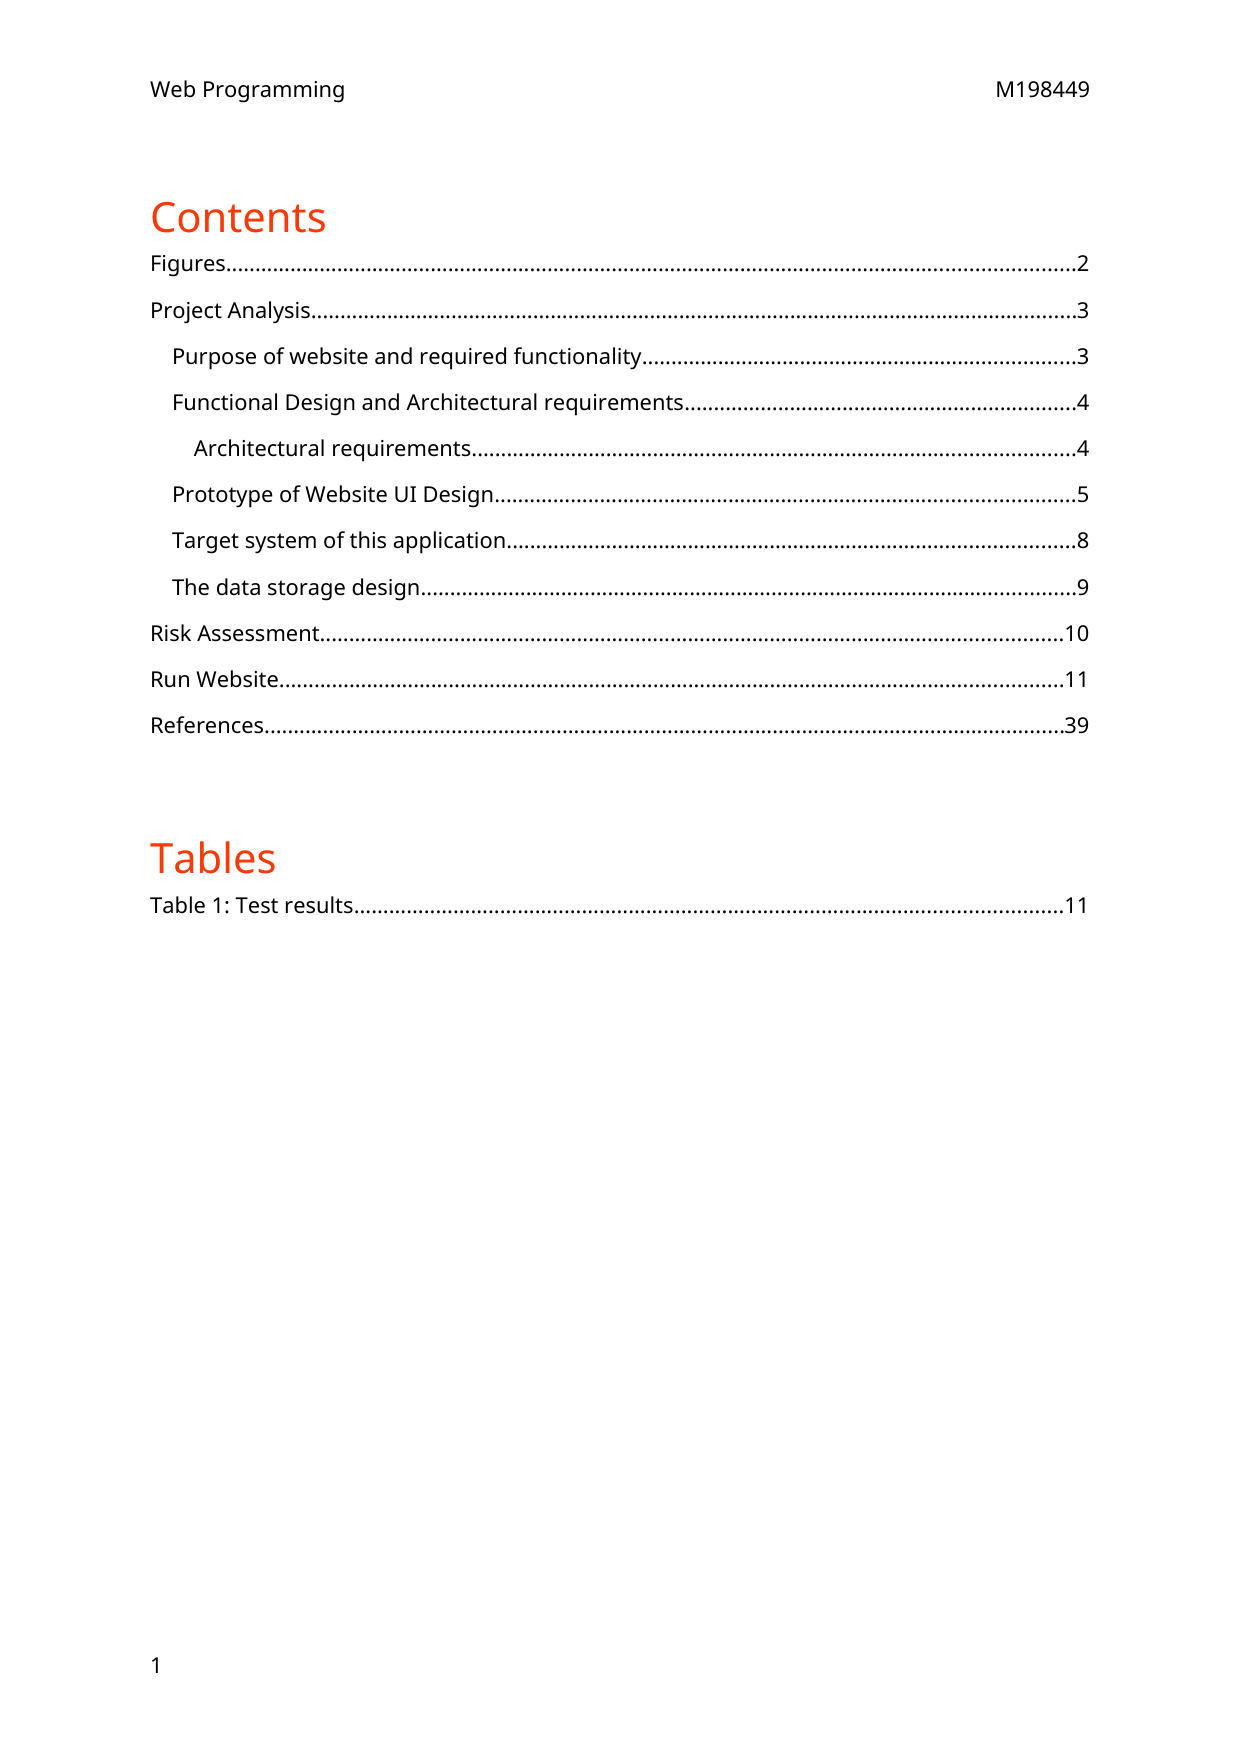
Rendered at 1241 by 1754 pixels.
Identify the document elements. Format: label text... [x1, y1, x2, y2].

subtitle Tables [150, 829, 1090, 886]
text Table 1: Test results 11 [150, 890, 1090, 920]
